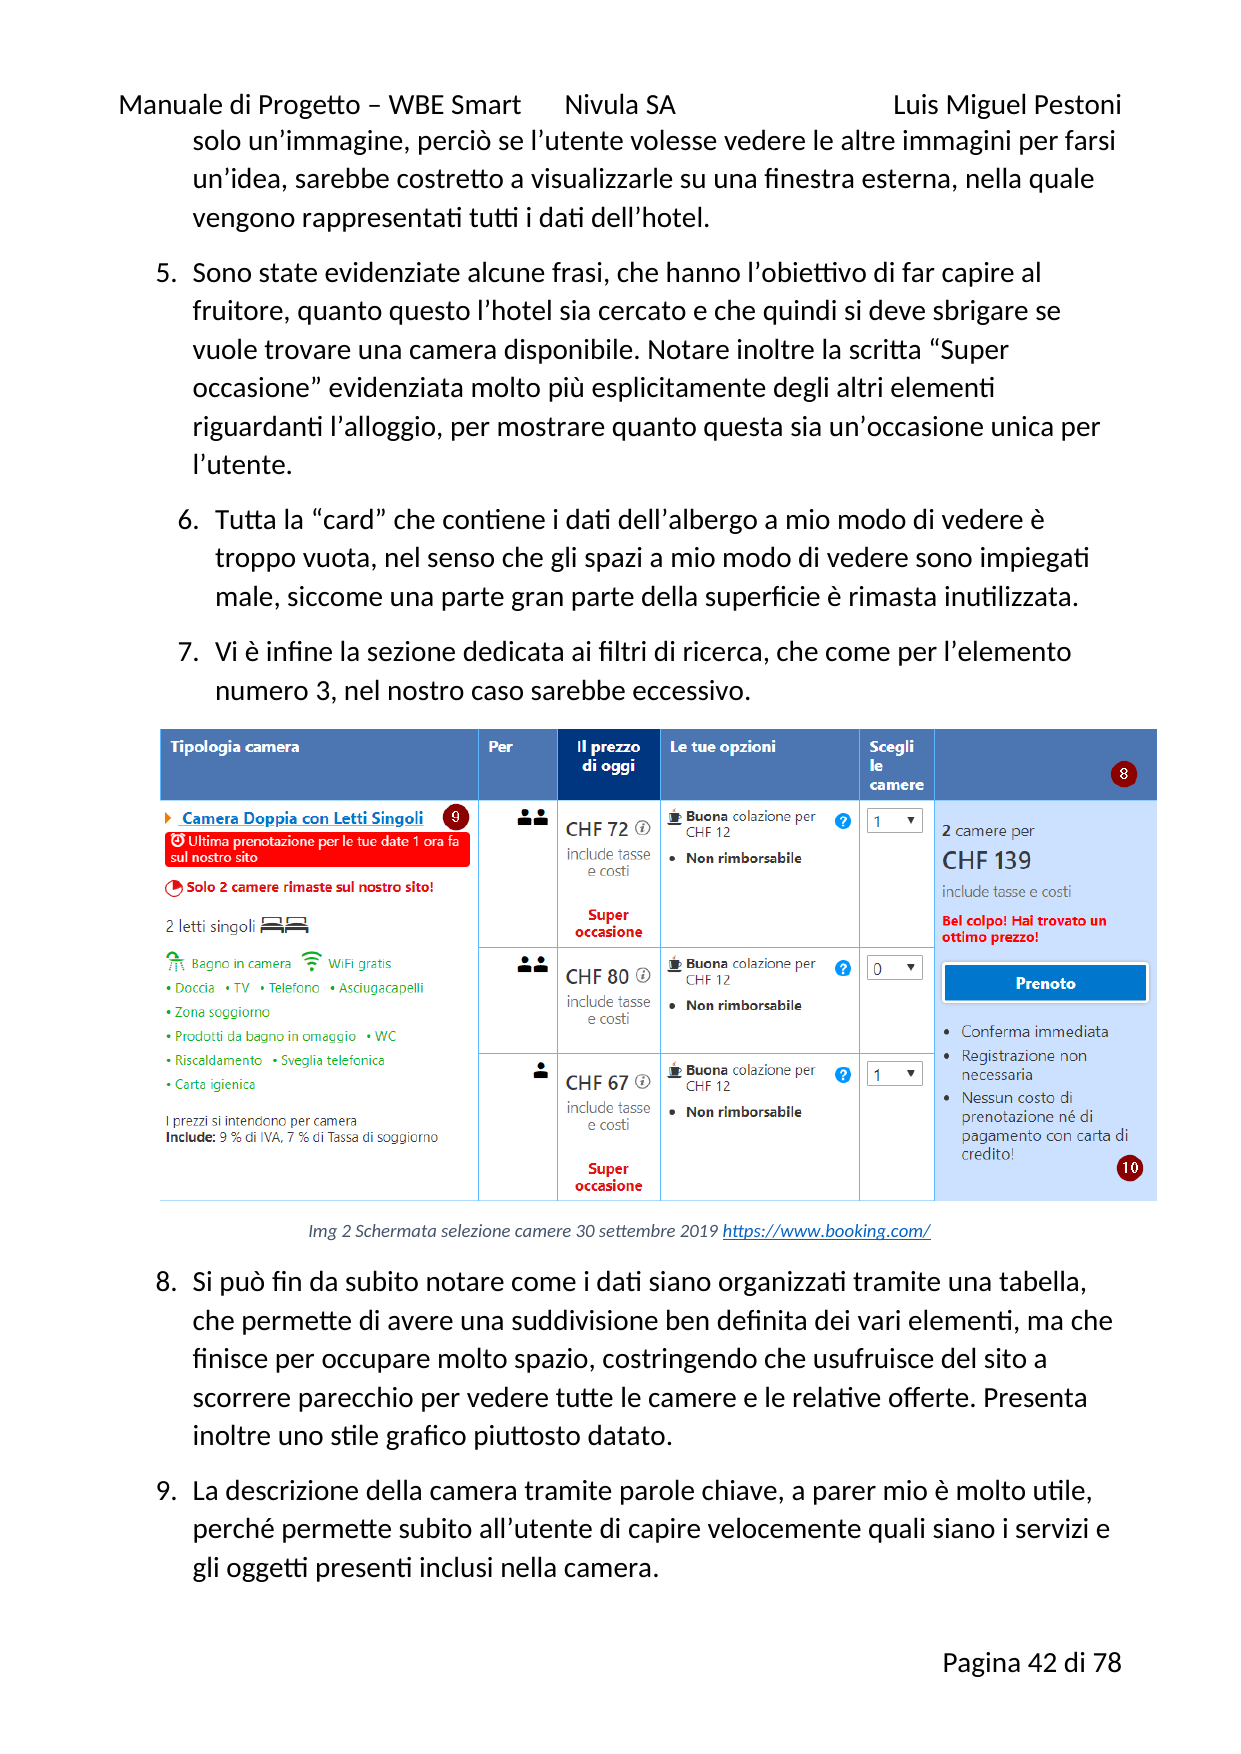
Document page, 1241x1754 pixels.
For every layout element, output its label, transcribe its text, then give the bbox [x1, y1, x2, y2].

text Img Schermata selezione camere 30 settembre 2019 https://www.booking.com/ [118, 1219, 1122, 1242]
list Si può fin da subito notare come i dati siano organizzati tramite una tabella, che permette di avere una suddivisione ben definita dei vari elementi, ma che finisce per occupare molto spazio, costringendo che usufruisce del sito a scorrere parecchio per vedere tutte le camere e le relative offerte. Presenta inoltre uno stile grafico piuttosto datato. [155, 1263, 1122, 1453]
list Tutta la “card” che contiene i dati dell’albergo a mio modo di vedere è troppo vuota, nel senso che gli spazi a mio modo di vedere sono impiegati male, siccome una parte gran parte della superficie è rimasta inutilizzata. [177, 501, 1122, 614]
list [155, 122, 1122, 234]
list Sono state evidenziate alcune frasi, che hanno l’obiettivo di far capire al fruitore, quanto questo l’hotel sia cercato e che quindi si deve sbrigare se vuole trovare una camera disponibile. Notare inoltre la scritta “Super occasione” evidenziata molto più esplicitamente degli altri elementi riguardanti l’alloggio, per mostrare quanto questa sia un’occasione unica per l’utente. [155, 254, 1122, 482]
list Vi è infine la sezione dedicata ai filtri di ricerca, che come per l’elemento numero 3, nel nostro caso sarebbe eccessivo. [177, 633, 1122, 707]
picture [155, 726, 1160, 1201]
list La descrizione della camera tramite parole chiave, a parer mio è molto utile, perché permette subito all’utente di capire velocemente quali siano i servizi e gli oggetti presenti inclusi nella camera. [155, 1472, 1122, 1585]
